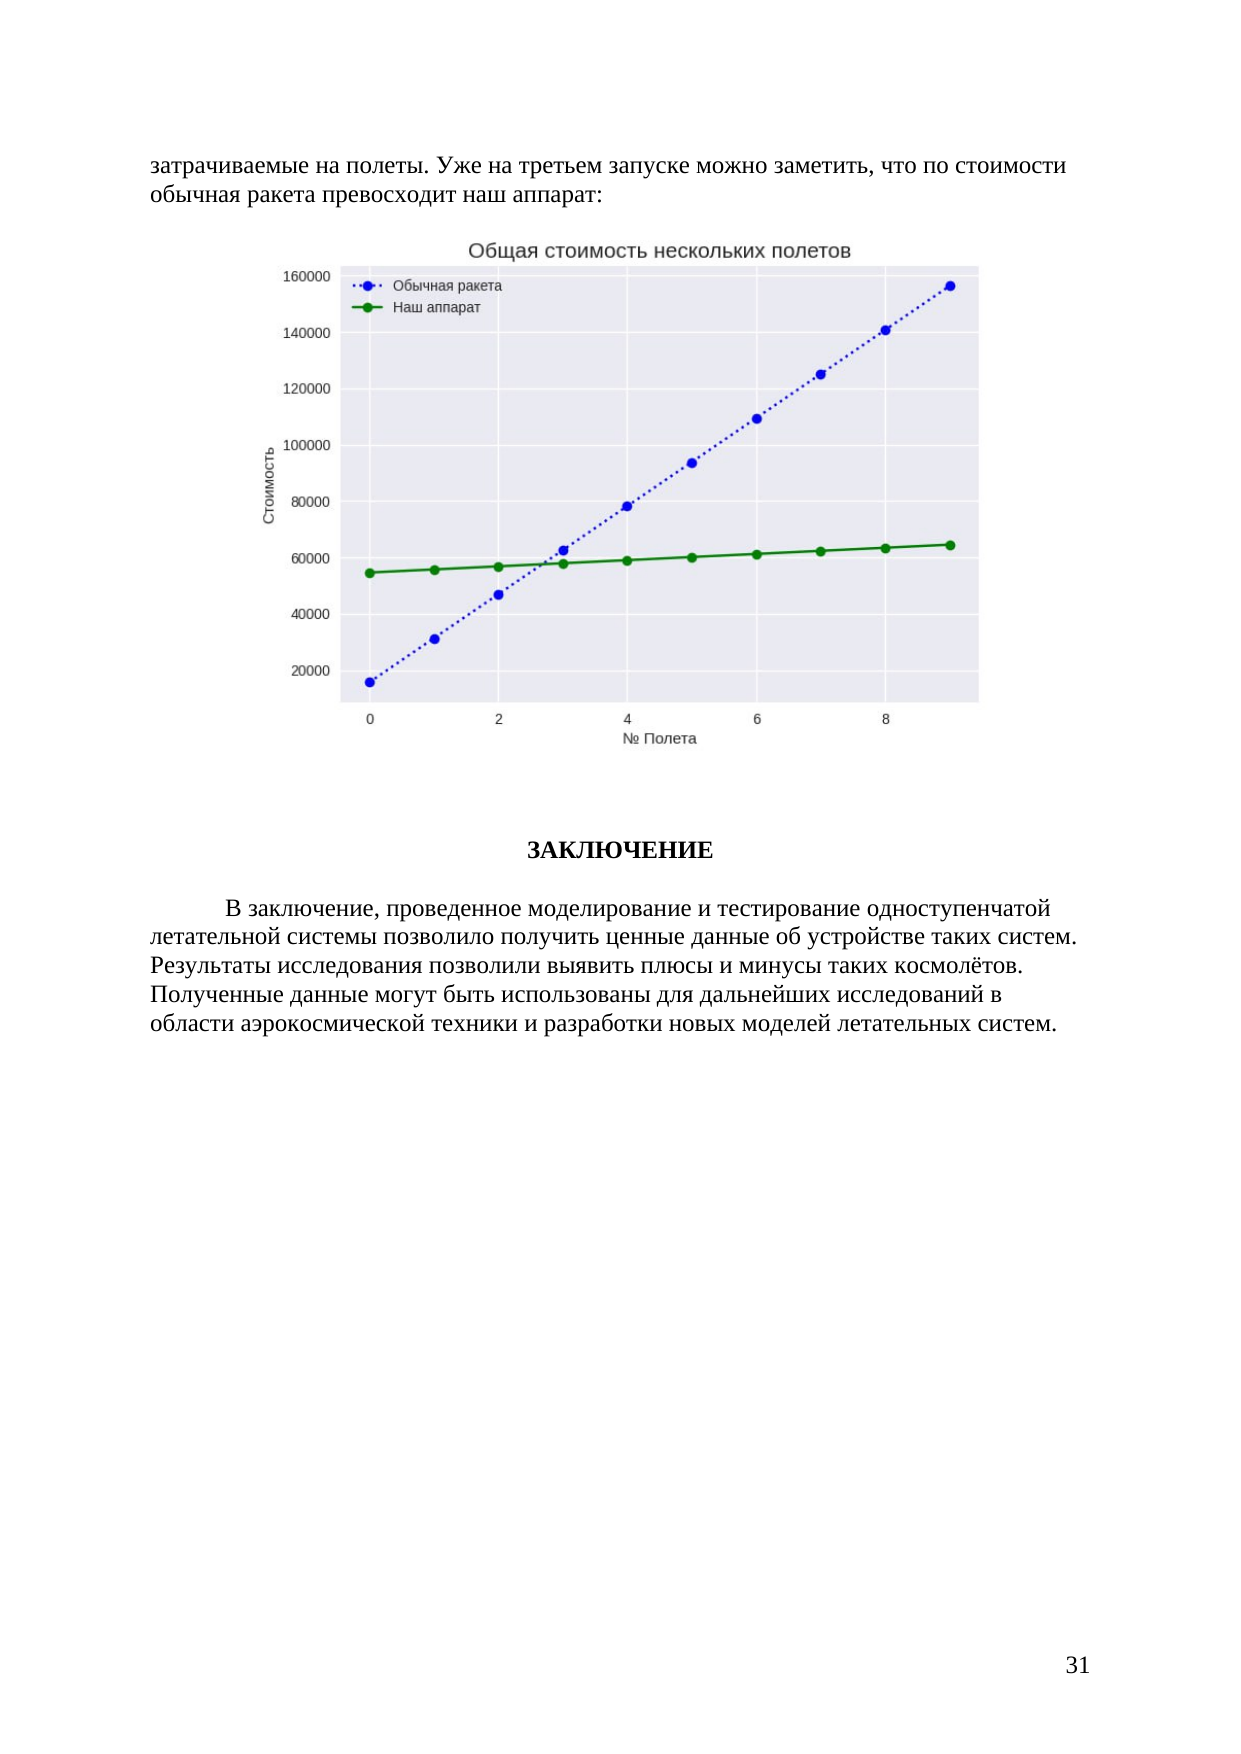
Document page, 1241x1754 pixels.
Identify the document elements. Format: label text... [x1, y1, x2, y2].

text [150, 150, 1090, 207]
text В заключение, проведенное моделирование и тестирование одноступенчатой летательной системы позволило получить ценные данные об устройстве таких систем. Результаты исследования позволили выявить плюсы и минусы таких космолётов. Полученные данные могут быть использованы для дальнейших исследований в области аэрокосмической техники и разработки новых моделей летательных систем. [150, 893, 1090, 1036]
text ЗАКЛЮЧЕНИЕ [150, 835, 1090, 864]
picture [252, 232, 988, 757]
